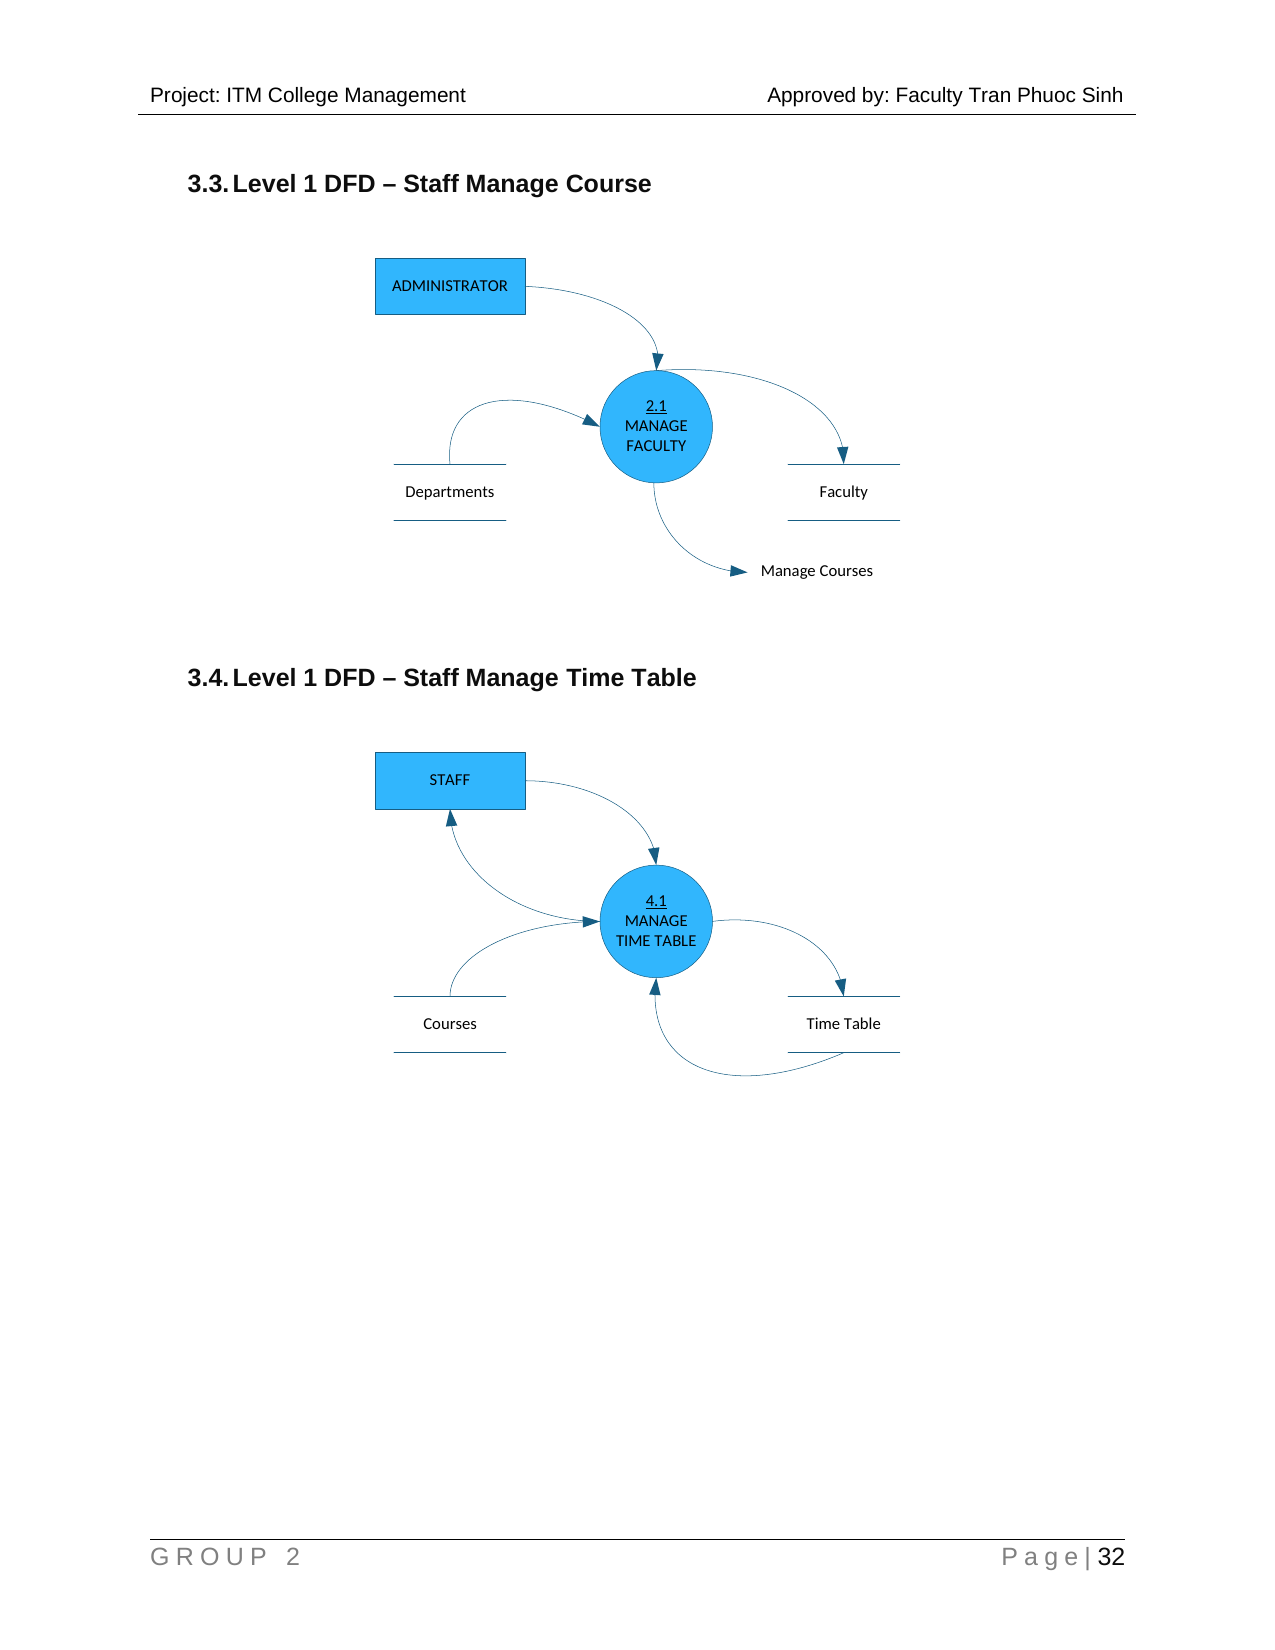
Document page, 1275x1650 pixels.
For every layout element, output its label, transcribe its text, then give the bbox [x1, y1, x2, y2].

subtitle Level 1 DFD – Staff Manage Time Table [187, 663, 1125, 692]
subtitle Level 1 DFD – Staff Manage Course [187, 169, 1125, 198]
